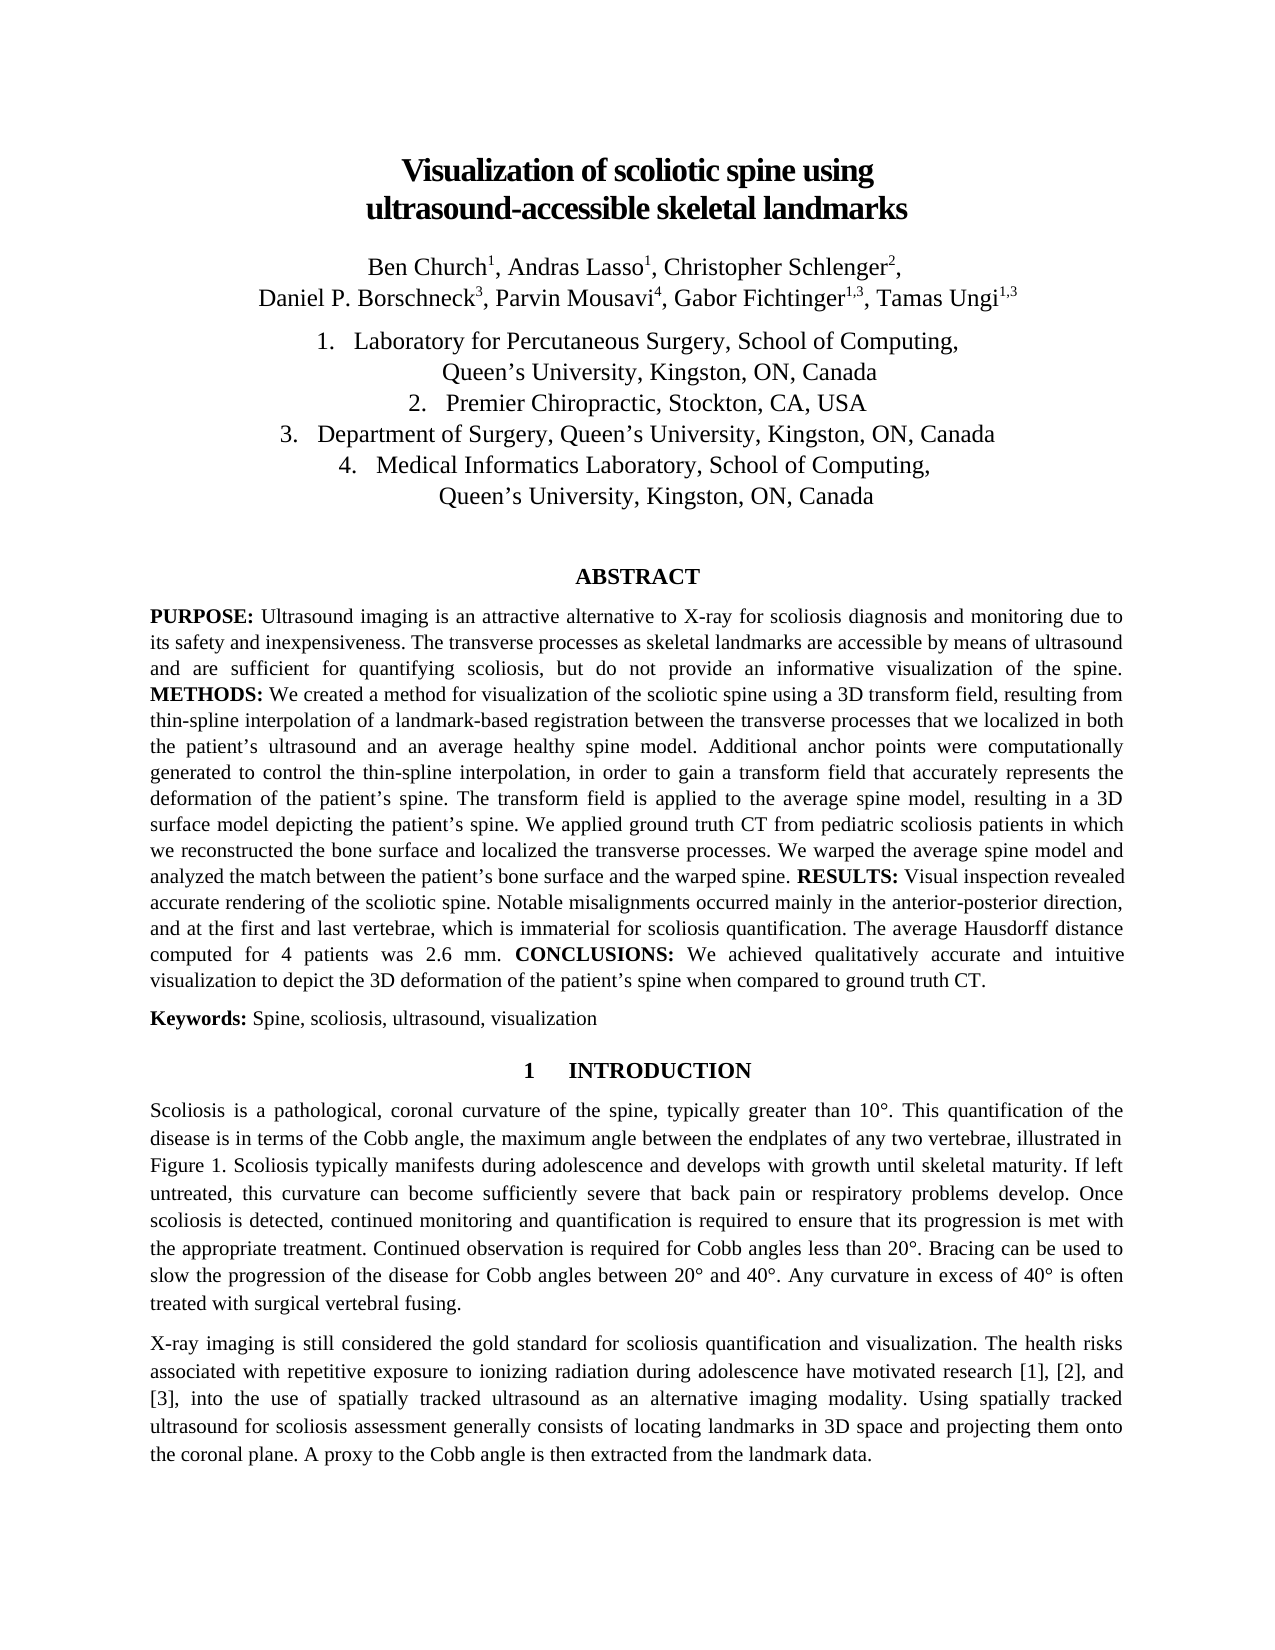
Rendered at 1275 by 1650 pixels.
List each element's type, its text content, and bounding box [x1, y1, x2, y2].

list Premier Chiropractic, Stockton, CA, USA [150, 388, 1125, 417]
text ABSTRACT [150, 563, 1125, 590]
text Scoliosis is a pathological, coronal curvature of the spine, typically greater than 10°. This quantification of the disease is in terms of the Cobb angle, the maximum angle between the endplates of any two vertebrae, illustrated in Figure 1. Scoliosis typically manifests during adolescence and develops with growth until skeletal maturity. If left untreated, this curvature can become sufficiently severe that back pain or respiratory problems develop. Once scoliosis is detected, continued monitoring and quantification is required to ensure that its progression is met with the appropriate treatment. Continued observation is required for Cobb angles less than 20°. Bracing can be used to slow the progression of the disease for Cobb angles between 20° and 40°. Any curvature in excess of 40° is often treated with surgical vertebral fusing. [150, 1098, 1125, 1315]
text X-ray imaging is still considered the gold standard for scoliosis quantification and visualization. The health risks associated with repetitive exposure to ionizing radiation during adolescence have motivated research [1], [2], and [3], into the use of spatially tracked ultrasound as an alternative imaging modality. Using spatially tracked ultrasound for scoliosis assessment generally consists of locating landmarks in 3D space and projecting them onto the coronal plane. A proxy to the Cobb angle is then extracted from the landmark data. [150, 1331, 1125, 1466]
list Medical Informatics Laboratory, School of Computing, Queen’s University, Kingston, ON, Canada [150, 450, 1125, 510]
title Visualization of scoliotic spine using ultrasound-accessible skeletal landmarks [150, 150, 1125, 227]
subtitle INTRODUCTION [150, 1057, 1125, 1083]
list Department of Surgery, Queen’s University, Kingston, ON, Canada [150, 419, 1125, 448]
text Ben Church1, Andras Lasso1, Christopher Schlenger2, Daniel P. Borschneck3, Parvin Mousavi4, Gabor Fichtinger1,3, Tamas Ungi1,3 [150, 252, 1125, 311]
text PURPOSE: Ultrasound imaging is an attractive alternative to X-ray for scoliosis diagnosis and monitoring due to its safety and inexpensiveness. The transverse processes as skeletal landmarks are accessible by means of ultrasound and are sufficient for quantifying scoliosis, but do not provide an informative visualization of the spine. METHODS: We created a method for visualization of the scoliotic spine using a 3D transform field, resulting from thin-spline interpolation of a landmark-based registration between the transverse processes that we localized in both the patient’s ultrasound and an average healthy spine model. Additional anchor points were computationally generated to control the thin-spline interpolation, in order to gain a transform field that accurately represents the deformation of the patient’s spine. The transform field is applied to the average spine model, resulting in a 3D surface model depicting the patient’s spine. We applied ground truth CT from pediatric scoliosis patients in which we reconstructed the bone surface and localized the transverse processes. We warped the average spine model and analyzed the match between the patient’s bone surface and the warped spine. RESULTS: Visual inspection revealed accurate rendering of the scoliotic spine. Notable misalignments occurred mainly in the anterior-posterior direction, and at the first and last vertebrae, which is immaterial for scoliosis quantification. The average Hausdorff distance computed for 4 patients was 2.6 mm. CONCLUSIONS: We achieved qualitatively accurate and intuitive visualization to depict the 3D deformation of the patient’s spine when compared to ground truth CT. [150, 604, 1125, 992]
text Keywords: Spine, scoliosis, ultrasound, visualization [150, 1006, 1125, 1030]
list Laboratory for Percutaneous Surgery, School of Computing, Queen’s University, Kingston, ON, Canada [150, 326, 1125, 386]
